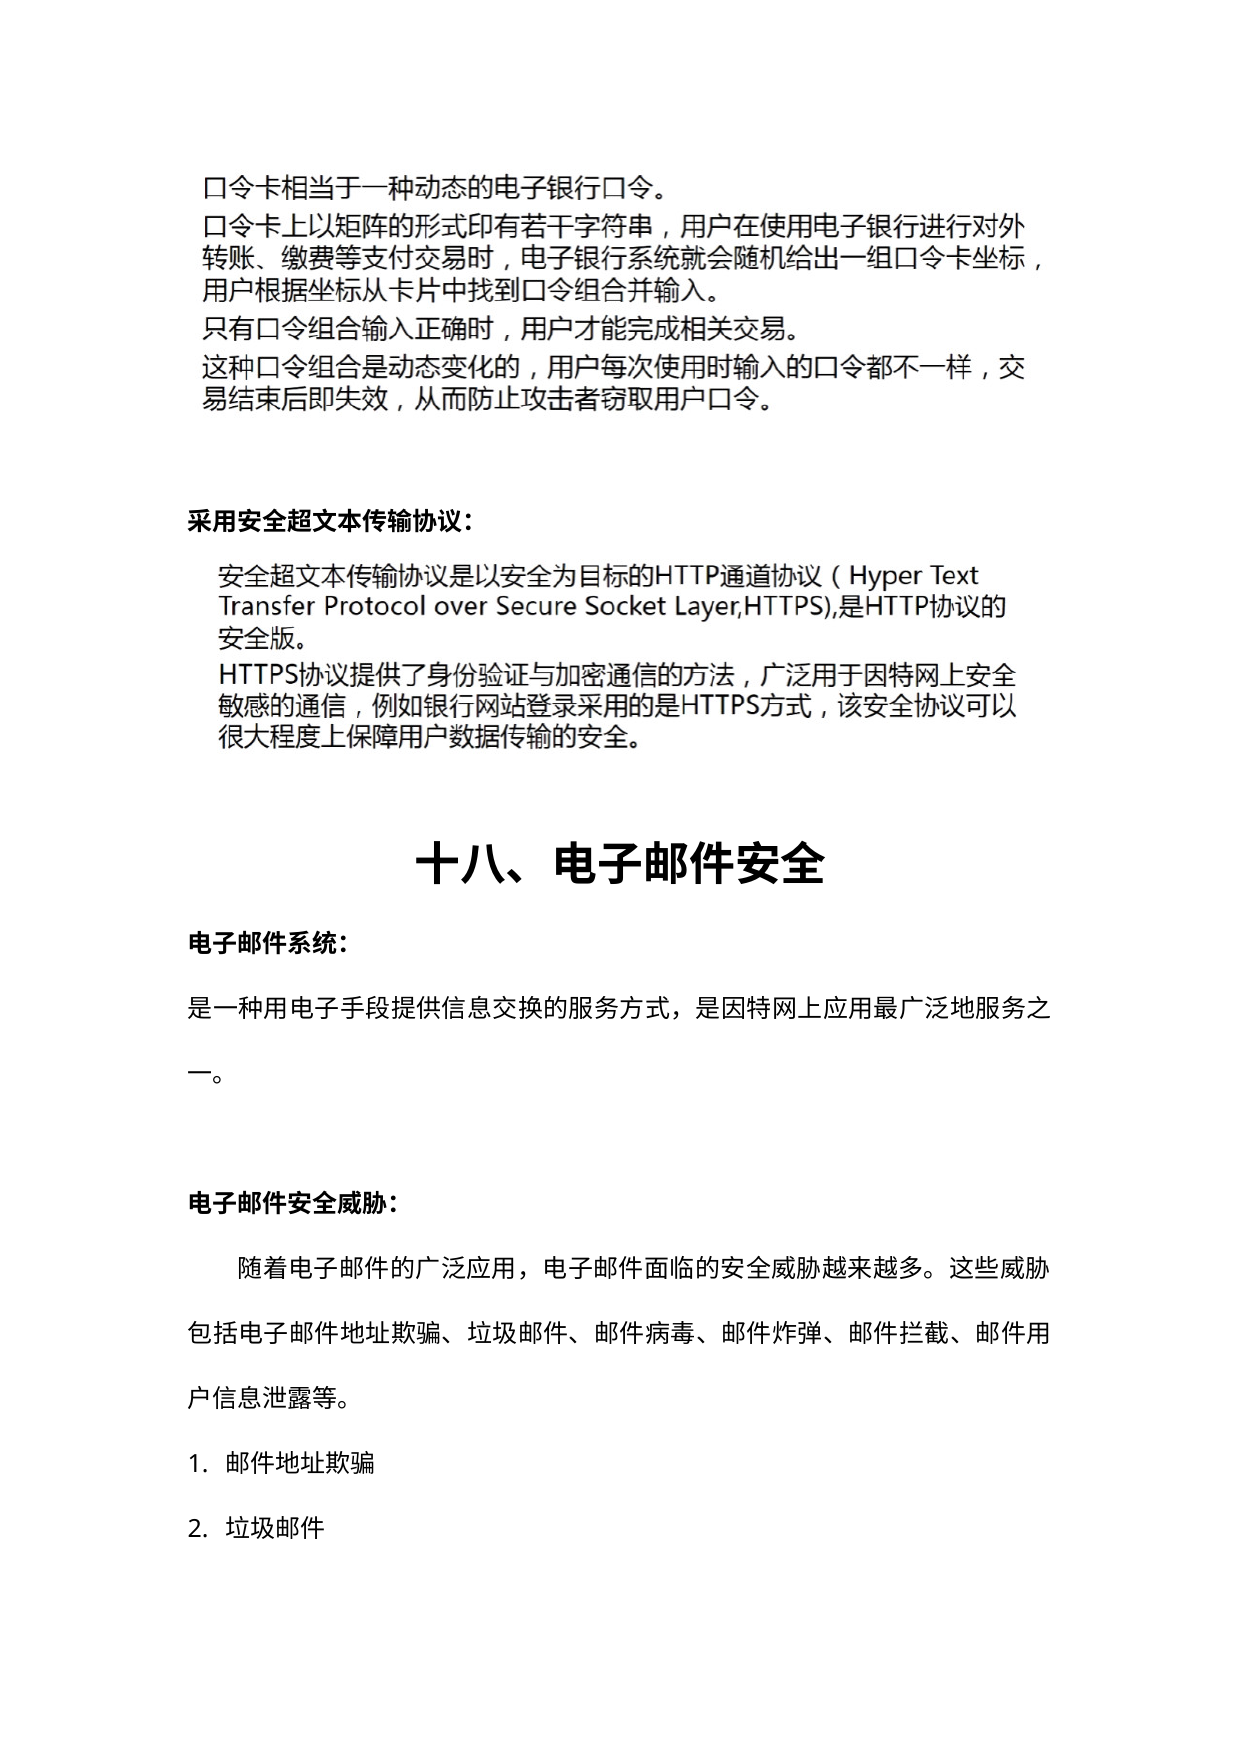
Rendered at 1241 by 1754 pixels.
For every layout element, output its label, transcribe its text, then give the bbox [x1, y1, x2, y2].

list 邮件地址欺骗 [187, 1429, 1053, 1494]
text 电子邮件系统： [187, 909, 1053, 974]
text 十八、电子邮件安全 [187, 812, 1053, 909]
picture [187, 162, 1053, 476]
text 电子邮件安全威胁： [187, 1169, 1053, 1234]
picture [187, 552, 1053, 810]
list 垃圾邮件 [187, 1494, 1053, 1559]
text 随着电子邮件的广泛应用，电子邮件面临的安全威胁越来越多。这些威胁包括电子邮件地址欺骗、垃圾邮件、邮件病毒、邮件炸弹、邮件拦截、邮件用户信息泄露等。 [187, 1234, 1053, 1429]
text 是一种用电子手段提供信息交换的服务方式，是因特网上应用最广泛地服务之一。 [187, 974, 1053, 1104]
text 采用安全超文本传输协议： [187, 487, 1053, 552]
